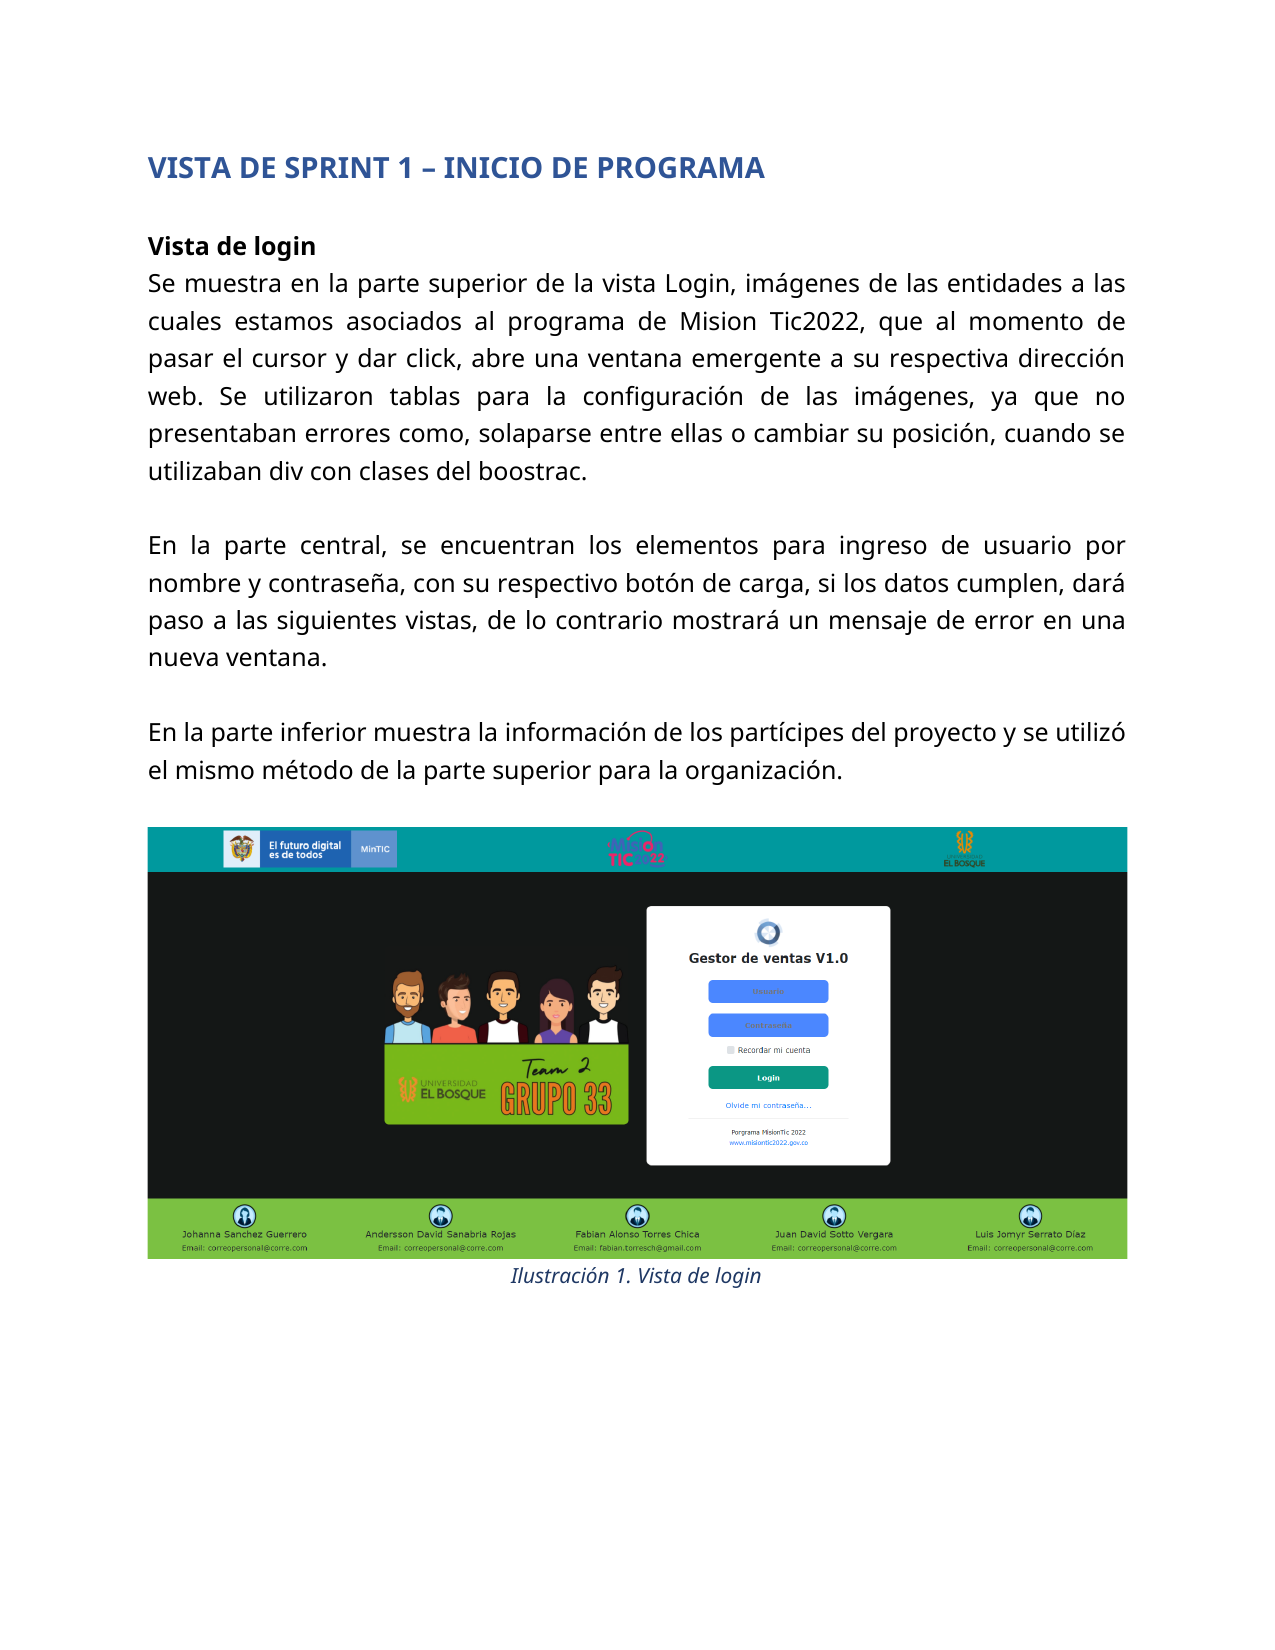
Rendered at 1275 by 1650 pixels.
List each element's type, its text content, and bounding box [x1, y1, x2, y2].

picture [147, 827, 1128, 1259]
text En la parte central, se encuentran los elementos para ingreso de usuario por nombre y contraseña, con su respectivo botón de carga, si los datos cumplen, dará paso a las siguientes vistas, de lo contrario mostrará un mensaje de error en una nueva ventana. [148, 528, 1127, 674]
text En la parte inferior muestra la información de los partícipes del proyecto y se utilizó el mismo método de la parte superior para la organización. [148, 715, 1127, 786]
subtitle vista de sprint 1 – inicio de programa [148, 148, 1127, 187]
text Ilustración 1. Vista de login [148, 1262, 1127, 1290]
subtitle Vista de login [148, 229, 1127, 263]
text Se muestra en la parte superior de la vista Login, imágenes de las entidades a las cuales estamos asociados al programa de Mision Tic2022, que al momento de pasar el cursor y dar click, abre una ventana emergente a su respectiva dirección web. Se utilizaron tablas para la configuración de las imágenes, ya que no presentaban errores como, solaparse entre ellas o cambiar su posición, cuando se utilizaban div con clases del boostrac. [148, 266, 1127, 487]
